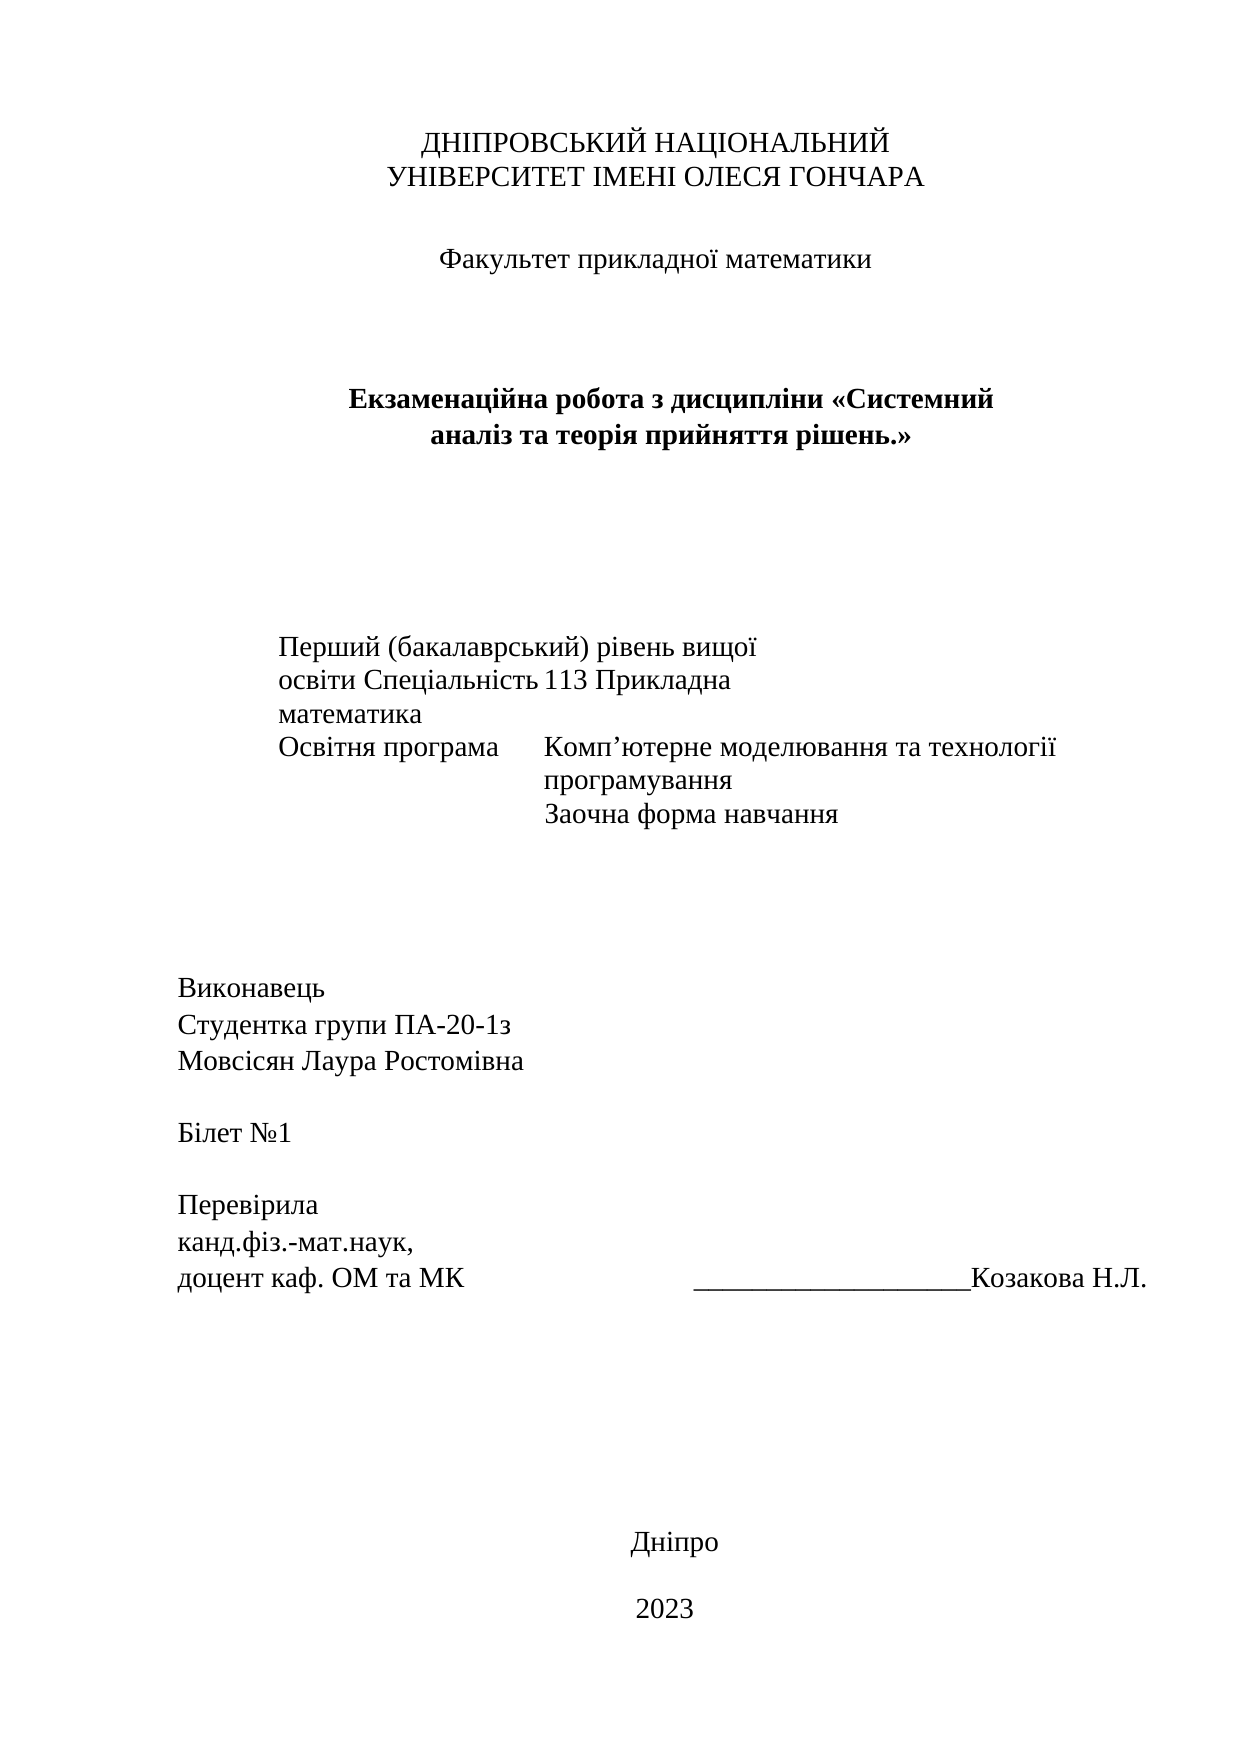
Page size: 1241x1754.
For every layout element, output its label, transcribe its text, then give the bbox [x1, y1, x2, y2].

text програмування [544, 763, 1152, 796]
subtitle Екзаменаційна робота з дисципліни «Системний аналіз та теорія прийняття рішень.» [335, 381, 1007, 451]
text Освітня програма Комп’ютерне моделювання та технології [278, 729, 1152, 763]
text ДНІПРОВСЬКИЙ НАЦІОНАЛЬНИЙ УНІВЕРСИТЕТ ІМЕНІ ОЛЕСЯ ГОНЧАРА [353, 126, 957, 193]
text Перший (бакалаврський) рівень вищої освіти Спеціальність 113 Прикладна математика [278, 629, 811, 729]
text Виконавець Студентка групи ПА-20-1з Мовсісян Лаура Ростомівна Білет №1 Перевірила канд.фіз.-мат.наук, доцент каф. ОМ та МК ___________________Козакова Н.Л. [177, 971, 1152, 1293]
text 2023 [177, 1591, 1152, 1624]
text Факультет прикладної математики [353, 241, 957, 274]
text Заочна форма навчання [544, 796, 1152, 830]
text Дніпро [197, 1524, 1152, 1591]
